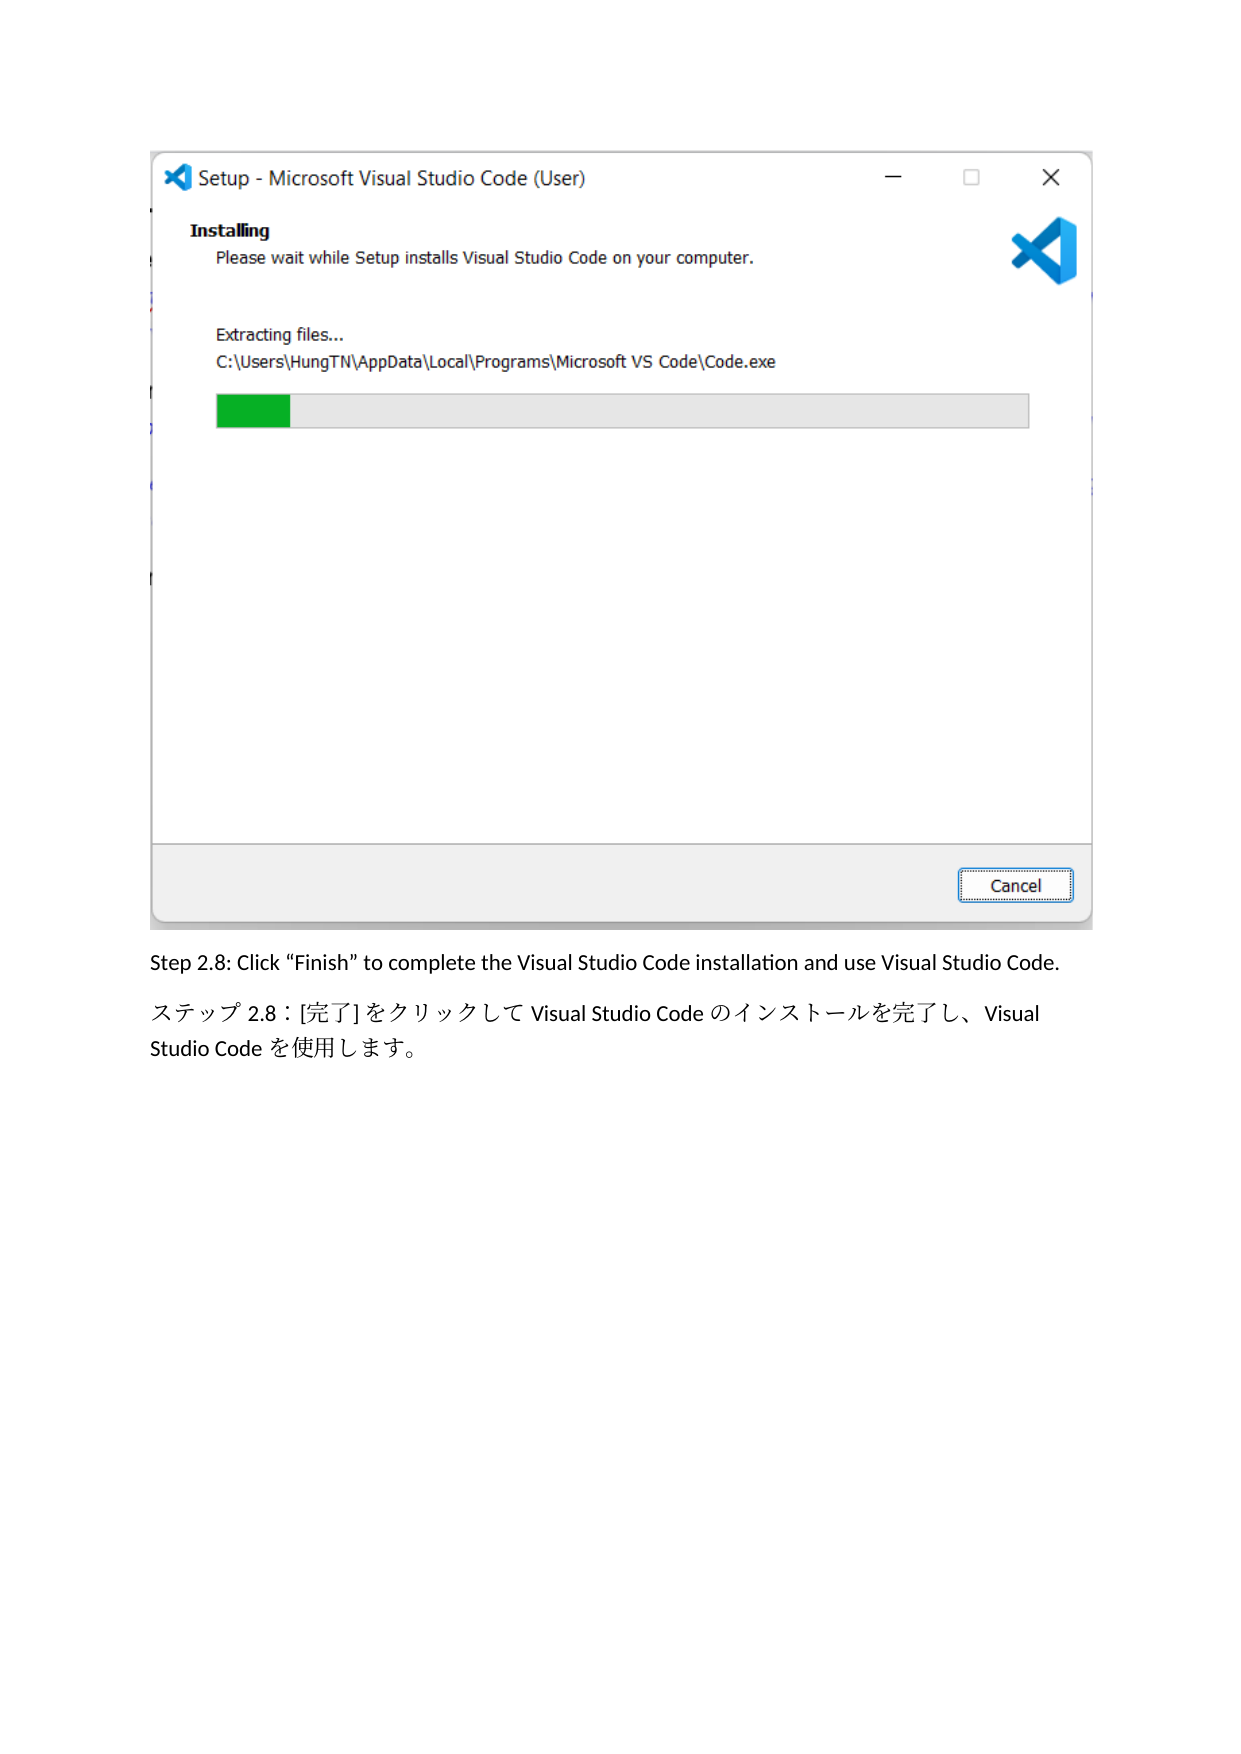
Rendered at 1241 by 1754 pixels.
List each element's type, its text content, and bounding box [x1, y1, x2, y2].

picture [150, 150, 1093, 930]
text Step 2.8: Click “Finish” to complete the Visual Studio Code installation and use Visual Studio Code. [150, 948, 1093, 976]
text ステップ 2.8：[完了] をクリックして Visual Studio Code のインストールを完了し、Visual Studio Code を使用します。 [150, 995, 1093, 1063]
